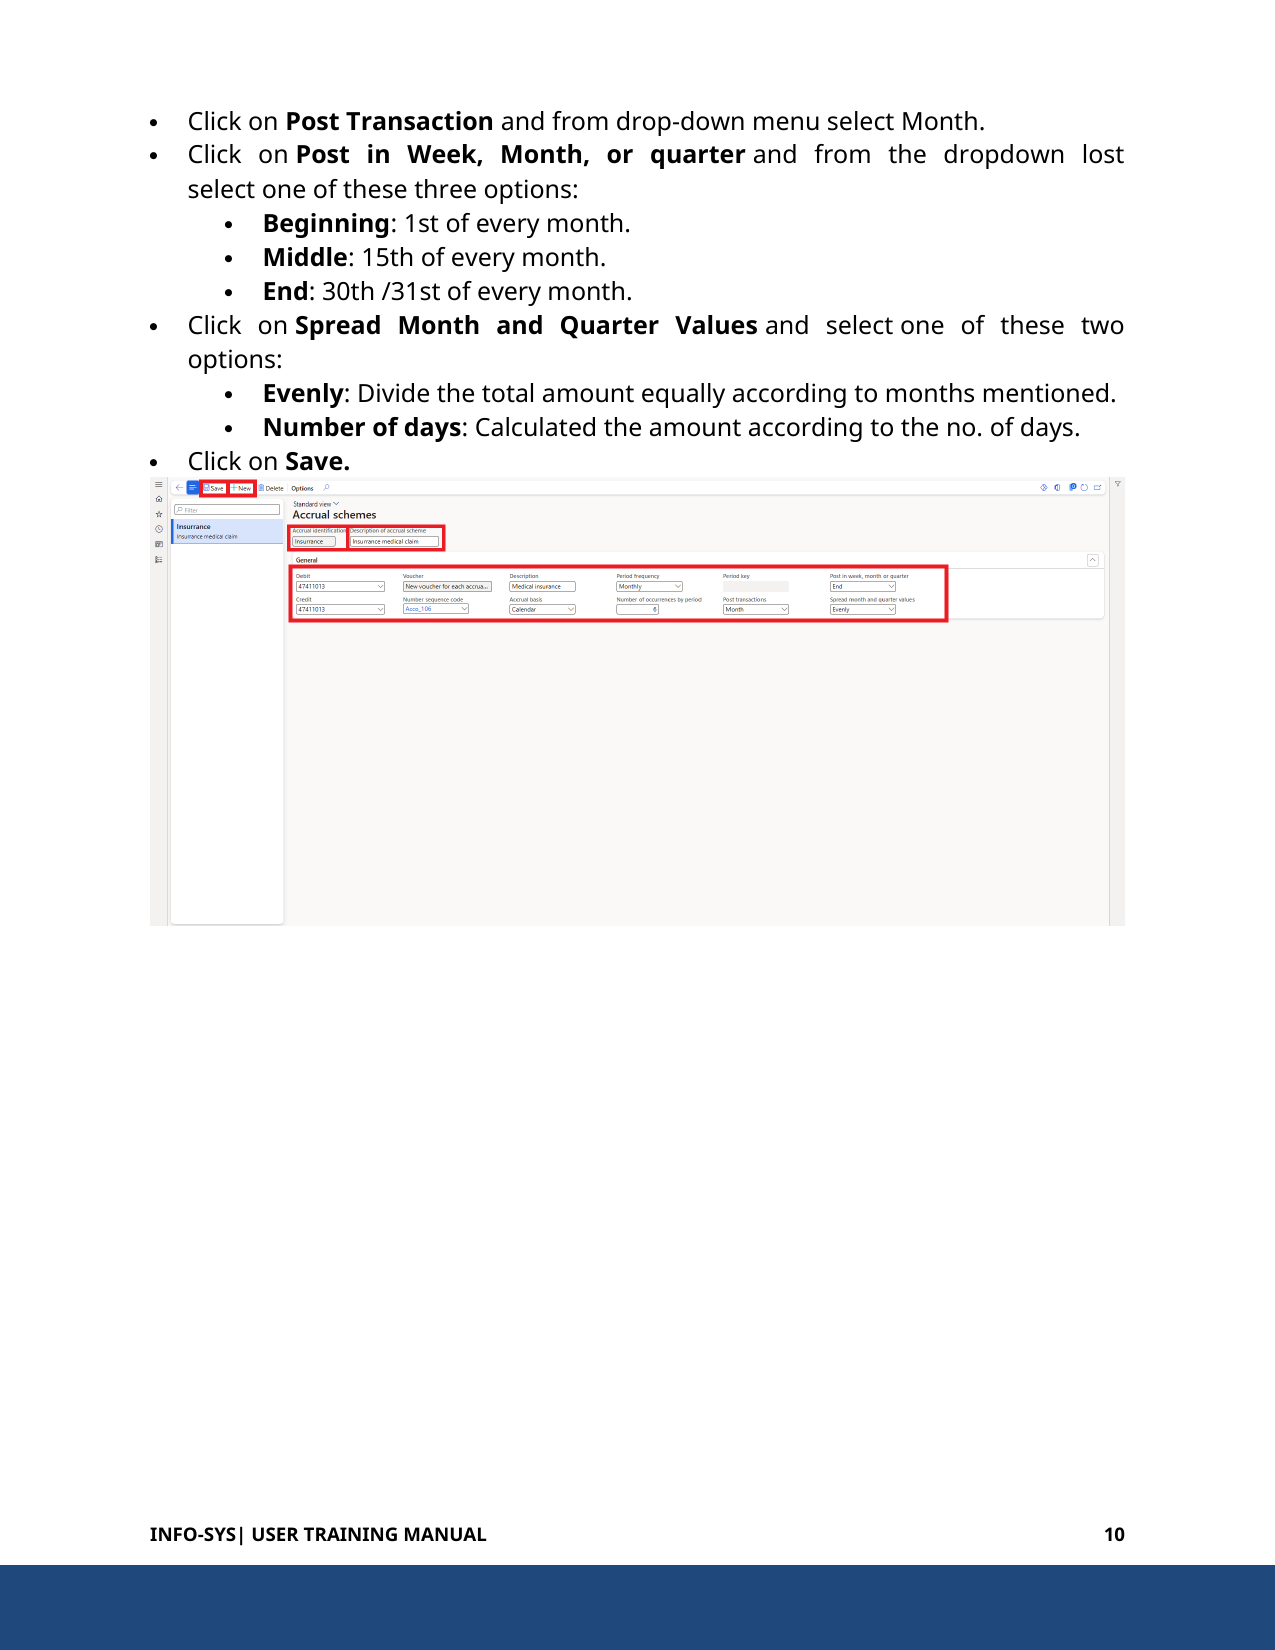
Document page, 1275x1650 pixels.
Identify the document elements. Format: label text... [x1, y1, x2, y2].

list End: 30th /31st of every month. [225, 273, 1125, 307]
list Evenly: Divide the total amount equally according to months mentioned. [225, 376, 1125, 410]
list Click on Post Transaction and from drop-down menu select Month. [150, 103, 1125, 137]
picture [0, 1565, 1275, 1650]
list Click on Spread Month and Quarter Values and select one of these two options: [150, 307, 1125, 376]
list Click on Post in Week, Month, or quarter and from the dropdown lost select one of these three options: [150, 137, 1125, 205]
list Beginning: 1st of every month. [225, 205, 1125, 239]
list Middle: 15th of every month. [225, 239, 1125, 273]
list Click on Save. [150, 444, 1125, 477]
picture [150, 477, 1125, 926]
list Number of days: Calculated the amount according to the no. of days. [225, 410, 1125, 444]
